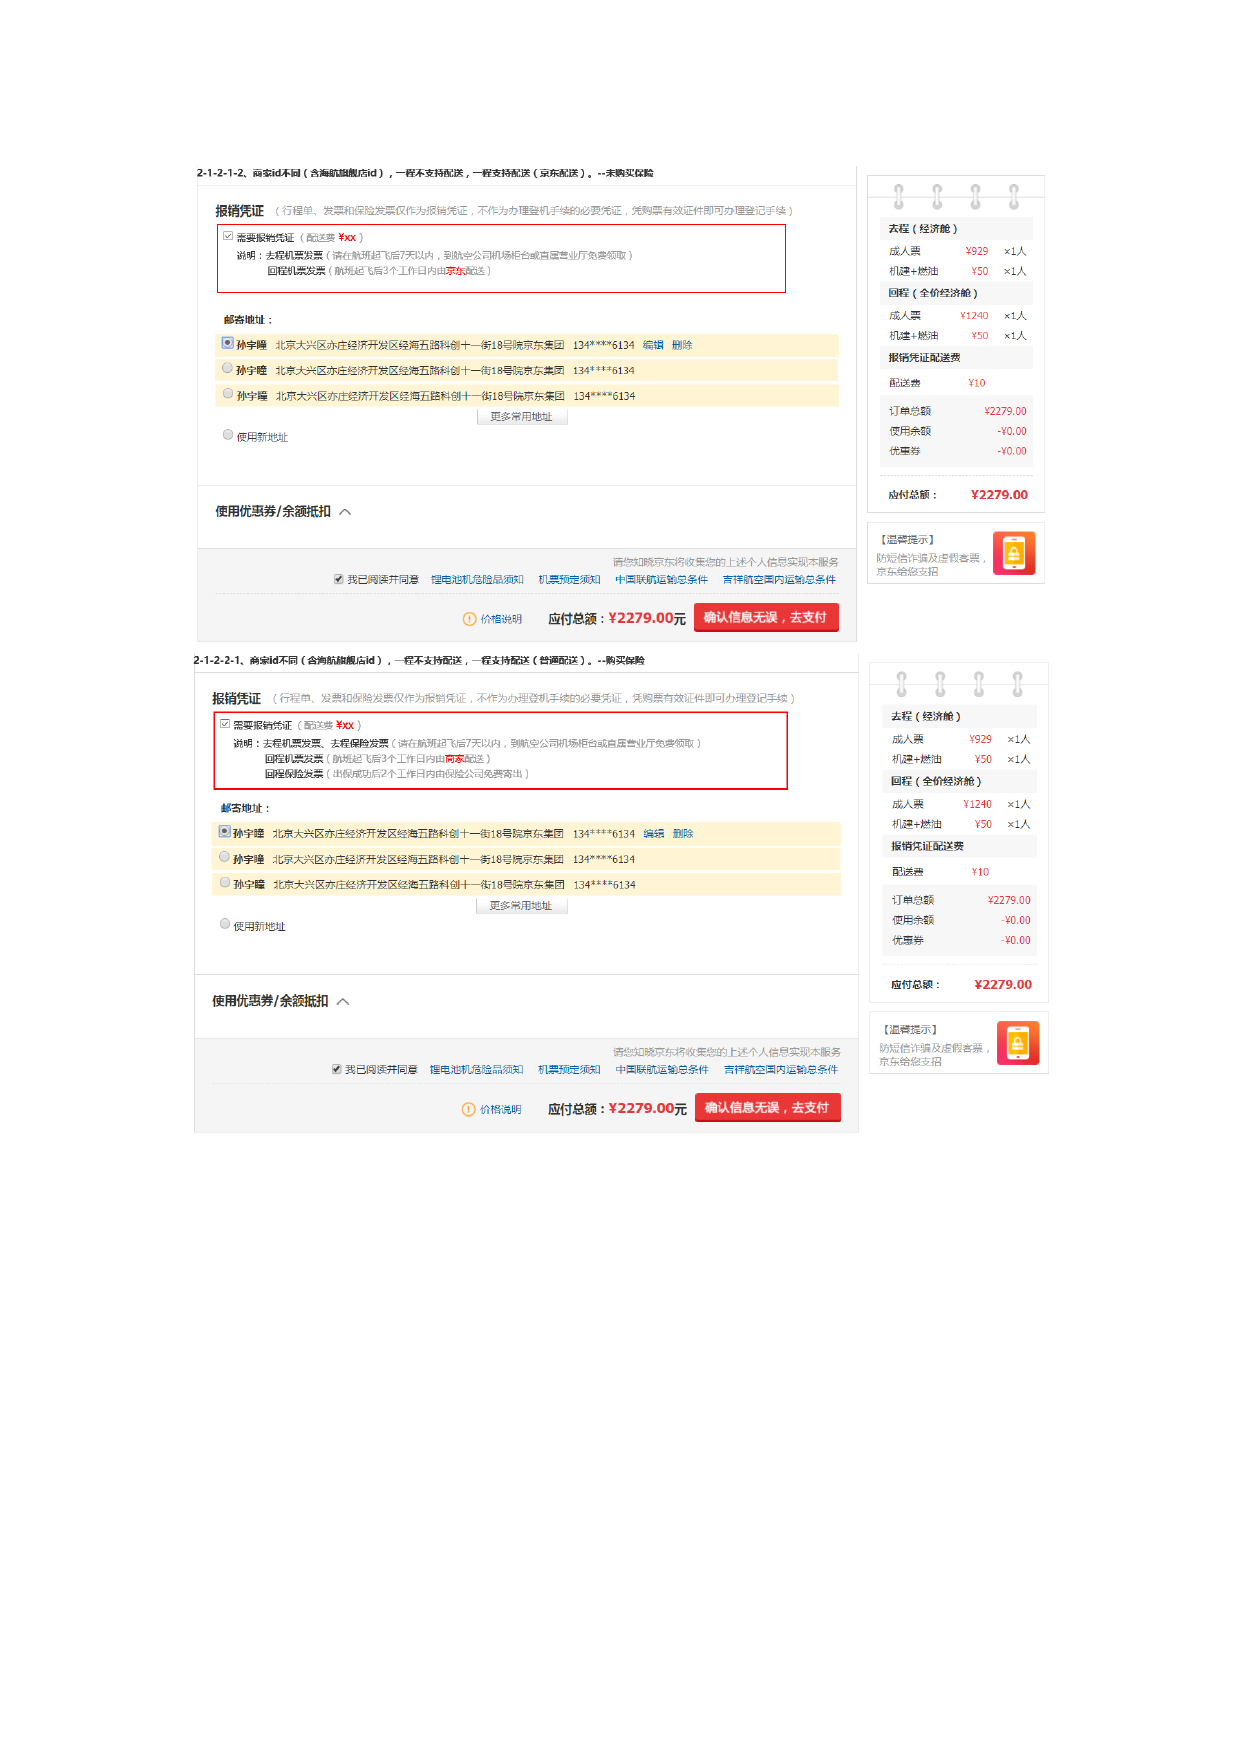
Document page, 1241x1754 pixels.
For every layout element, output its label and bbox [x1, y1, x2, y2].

picture [187, 162, 1053, 1144]
